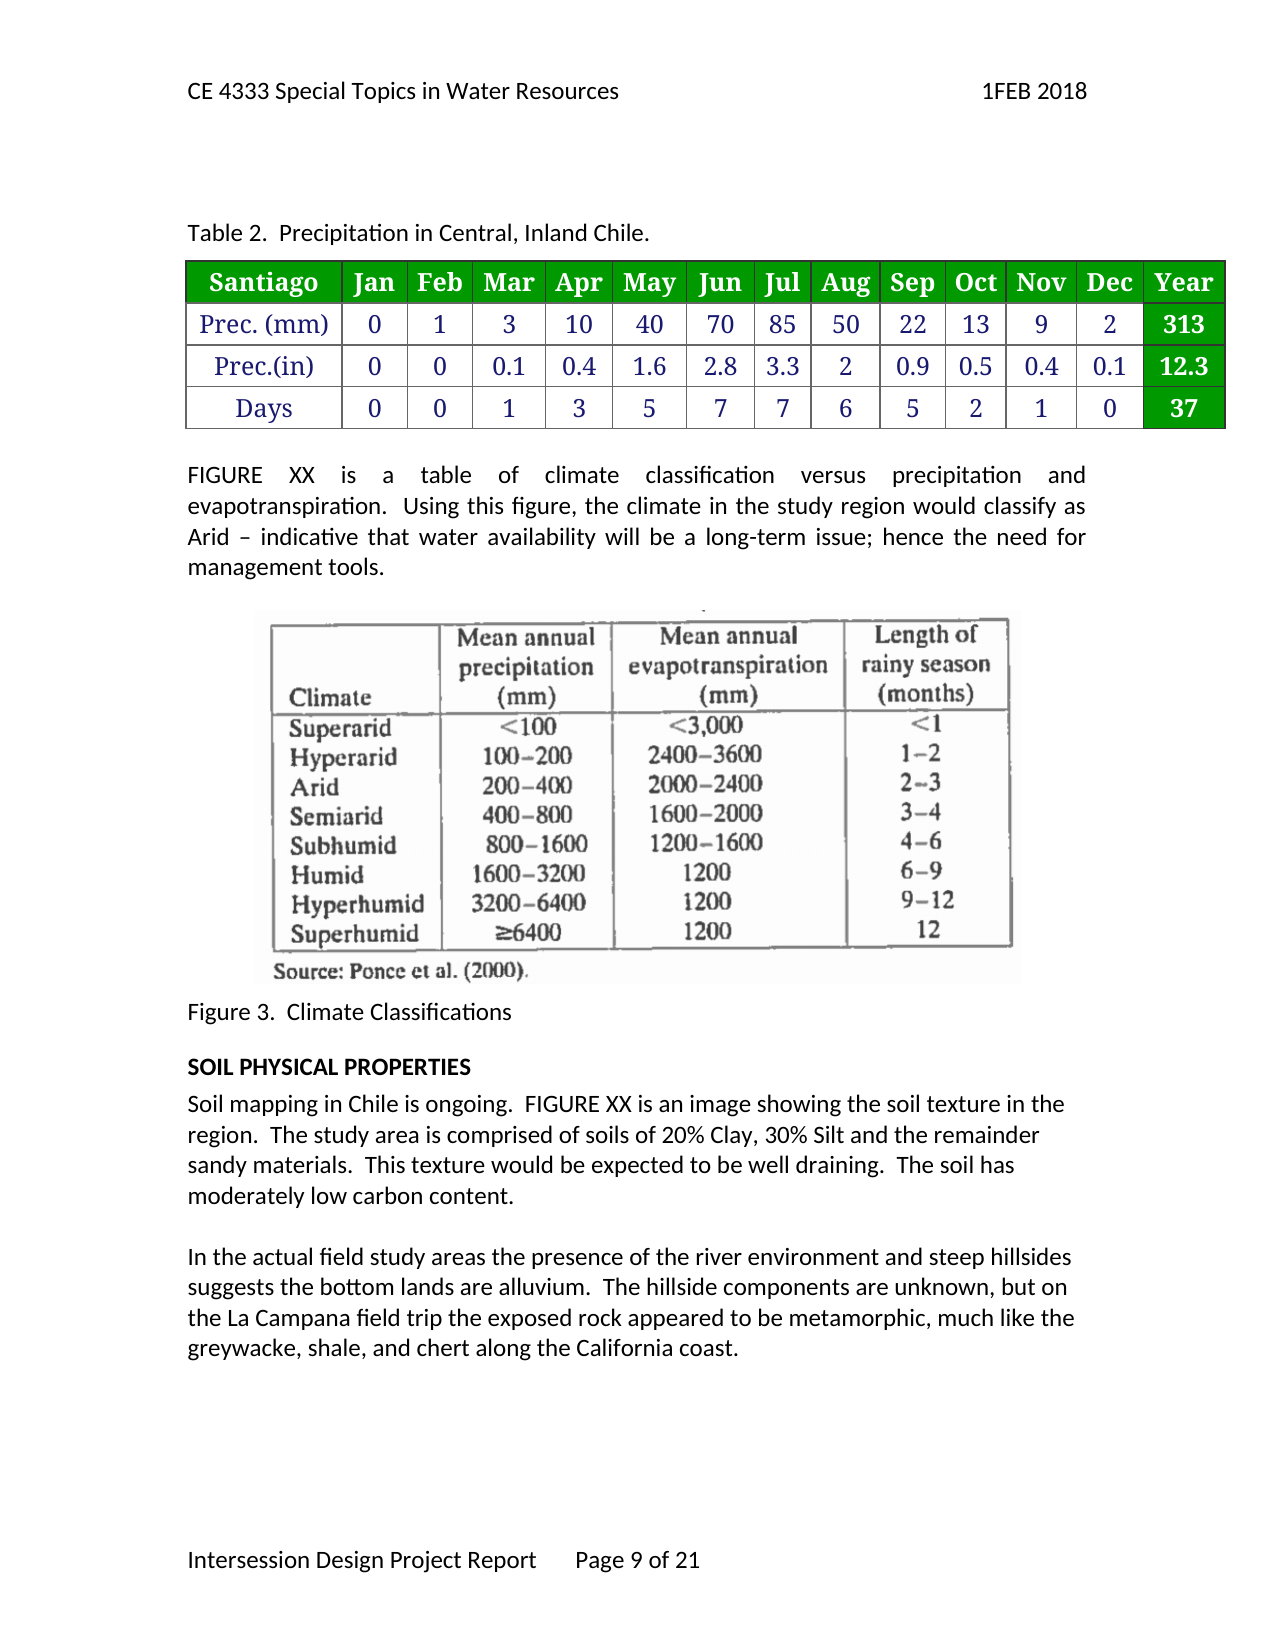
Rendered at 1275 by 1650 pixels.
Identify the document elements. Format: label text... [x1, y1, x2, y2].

table_cell 0 [343, 346, 407, 386]
table_cell 10 [546, 304, 612, 344]
table_header Nov [1007, 262, 1076, 302]
table_header May [613, 262, 686, 302]
table_cell 0 [408, 346, 472, 386]
table_cell 0.4 [546, 346, 612, 386]
table_cell 2 [1077, 304, 1143, 344]
table_cell 5 [881, 387, 945, 428]
table_cell 50 [812, 304, 879, 344]
table_header Oct [946, 262, 1005, 302]
table_cell 70 [687, 304, 754, 344]
picture [253, 610, 1022, 984]
table_header Santiago [187, 262, 341, 302]
table_header Feb [408, 262, 472, 302]
table_cell 0 [408, 387, 472, 428]
table_cell 0.4 [1007, 346, 1076, 386]
table_cell 3 [546, 387, 612, 428]
table_header Dec [1077, 262, 1143, 302]
table_header Mar [473, 262, 545, 302]
table_cell 1 [408, 304, 472, 344]
table_cell Prec.(in) [187, 346, 341, 386]
table_cell 13 [946, 304, 1005, 344]
table_cell 22 [881, 304, 945, 344]
table_header Aug [812, 262, 879, 302]
table_cell 5 [613, 387, 686, 428]
table_cell 0.1 [473, 346, 545, 386]
text Figure 3. Climate Classifications [187, 996, 1087, 1027]
table_cell 2 [812, 346, 879, 386]
table_cell 2 [946, 387, 1005, 428]
table_cell 0.9 [881, 346, 945, 386]
text Table 2. Precipitation in Central, Inland Chile. [187, 217, 1087, 248]
table_cell 1 [473, 387, 545, 428]
table_cell 0.1 [1077, 346, 1143, 386]
table_cell 7 [687, 387, 754, 428]
table_cell 0 [343, 387, 407, 428]
table_cell 40 [613, 304, 686, 344]
table_header Jan [343, 262, 407, 302]
subtitle SOIL PHYSICAL PROPERTIES [187, 1052, 1087, 1082]
table_cell 3 [473, 304, 545, 344]
table_cell 7 [755, 387, 810, 428]
table_cell 0 [1077, 387, 1143, 428]
table_cell 313 [1144, 304, 1224, 344]
table_header Jul [755, 262, 810, 302]
table_cell 6 [812, 387, 879, 428]
table_cell 3.3 [755, 346, 810, 386]
table_cell 1 [1007, 387, 1076, 428]
table_cell Prec. (mm) [187, 304, 341, 344]
table_cell Days [187, 387, 341, 428]
table_header Year [1144, 262, 1224, 302]
text Soil mapping in Chile is ongoing. FIGURE XX is an image showing the soil texture in the region. The study area is comprised of soils of 20% Clay, 30% Silt and the remainder sandy materials. This texture would be expected to be well draining. The soil has moderately low carbon content. [187, 1088, 1087, 1210]
table_cell 85 [755, 304, 810, 344]
text In the actual field study areas the presence of the river environment and steep hillsides suggests the bottom lands are alluvium. The hillside components are unknown, but on the La Campana field trip the exposed rock appeared to be metamorphic, much like the greywacke, shale, and chert along the California coast. [187, 1241, 1087, 1363]
table_cell 2.8 [687, 346, 754, 386]
table_cell 12.3 [1144, 346, 1224, 386]
table_cell 1.6 [613, 346, 686, 386]
table_header Jun [687, 262, 754, 302]
table_cell 0.5 [946, 346, 1005, 386]
table_cell 0 [343, 304, 407, 344]
table_cell 9 [1007, 304, 1076, 344]
table_header Apr [546, 262, 612, 302]
table_header Sep [881, 262, 945, 302]
text FIGURE XX is a table of climate classification versus precipitation and evapotranspiration. Using this figure, the climate in the study region would classify as Arid – indicative that water availability will be a long-term issue; hence the need for management tools. [187, 460, 1087, 582]
table_cell 37 [1144, 387, 1224, 428]
